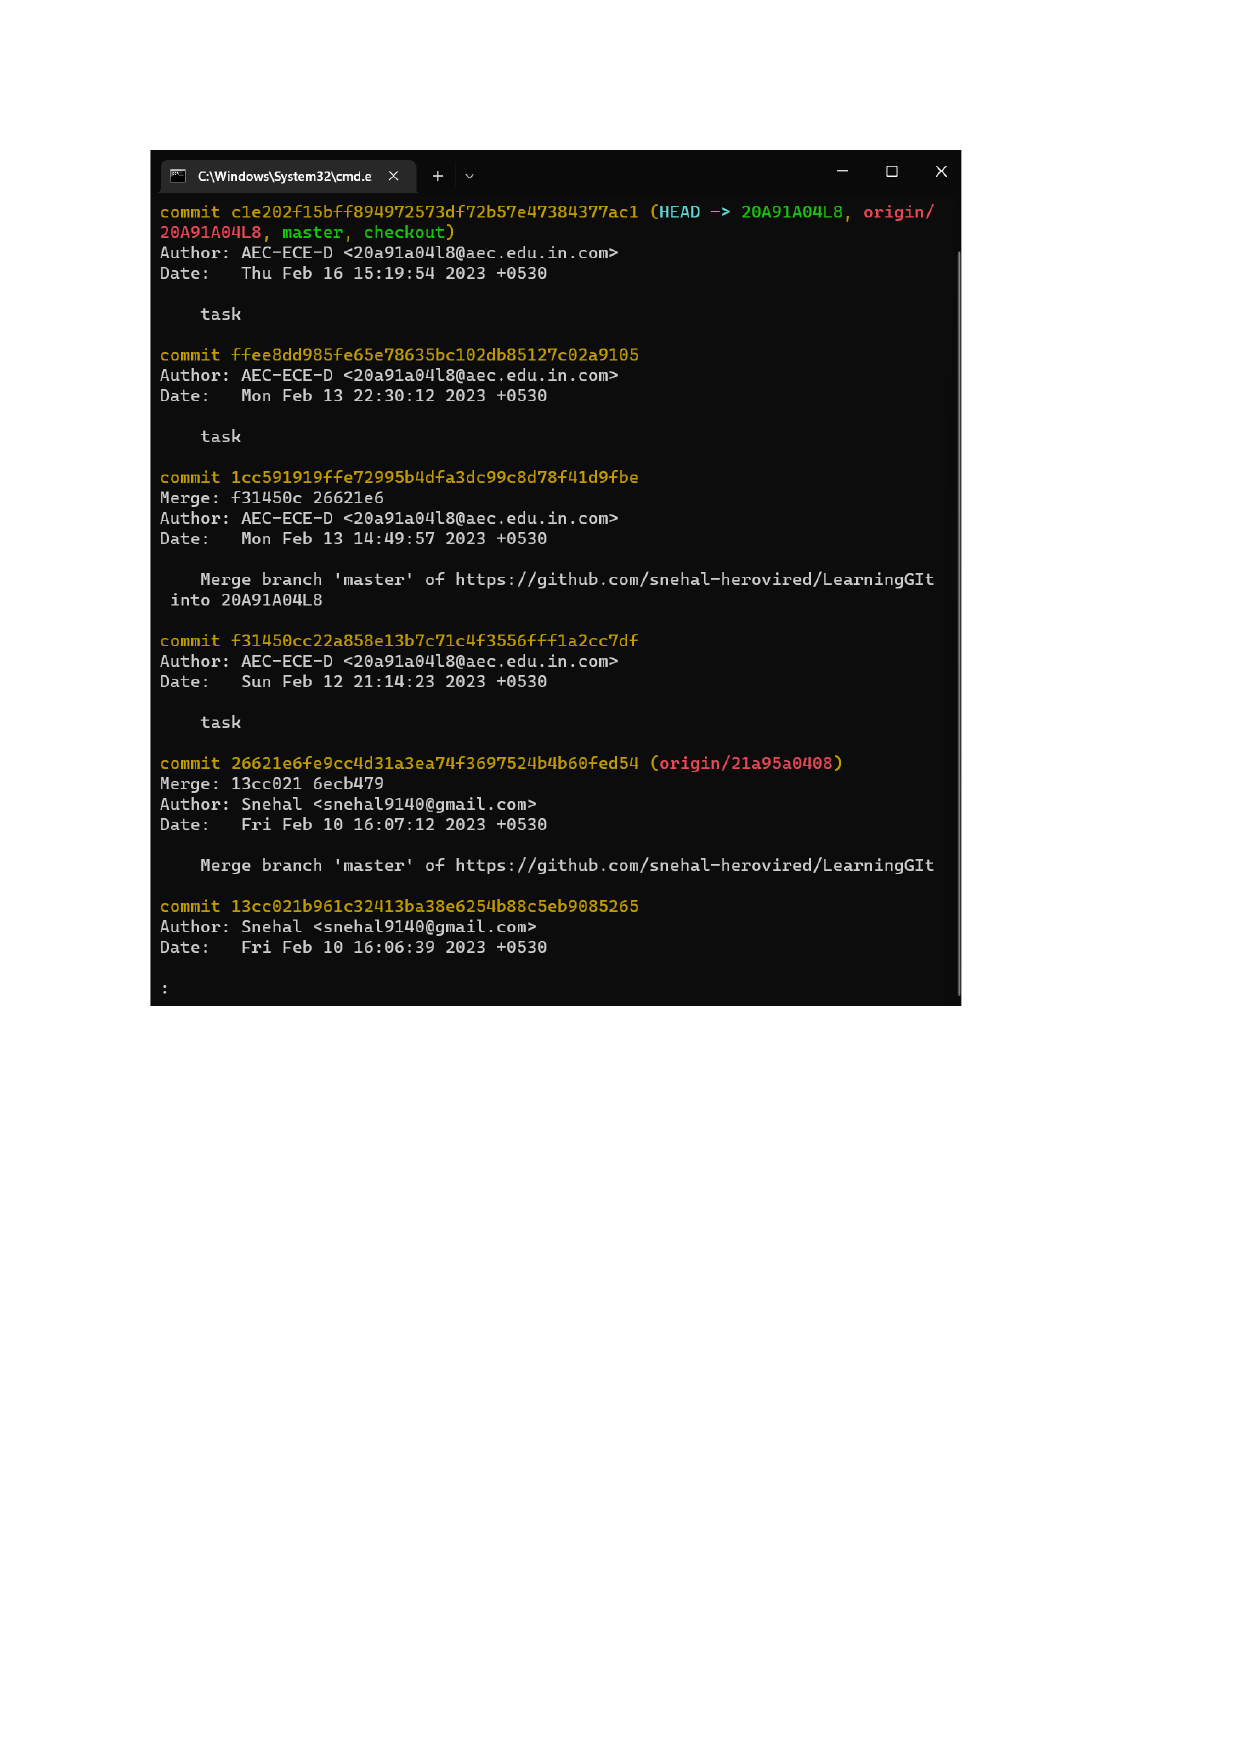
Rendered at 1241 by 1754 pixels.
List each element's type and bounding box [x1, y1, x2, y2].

picture [150, 150, 962, 1006]
